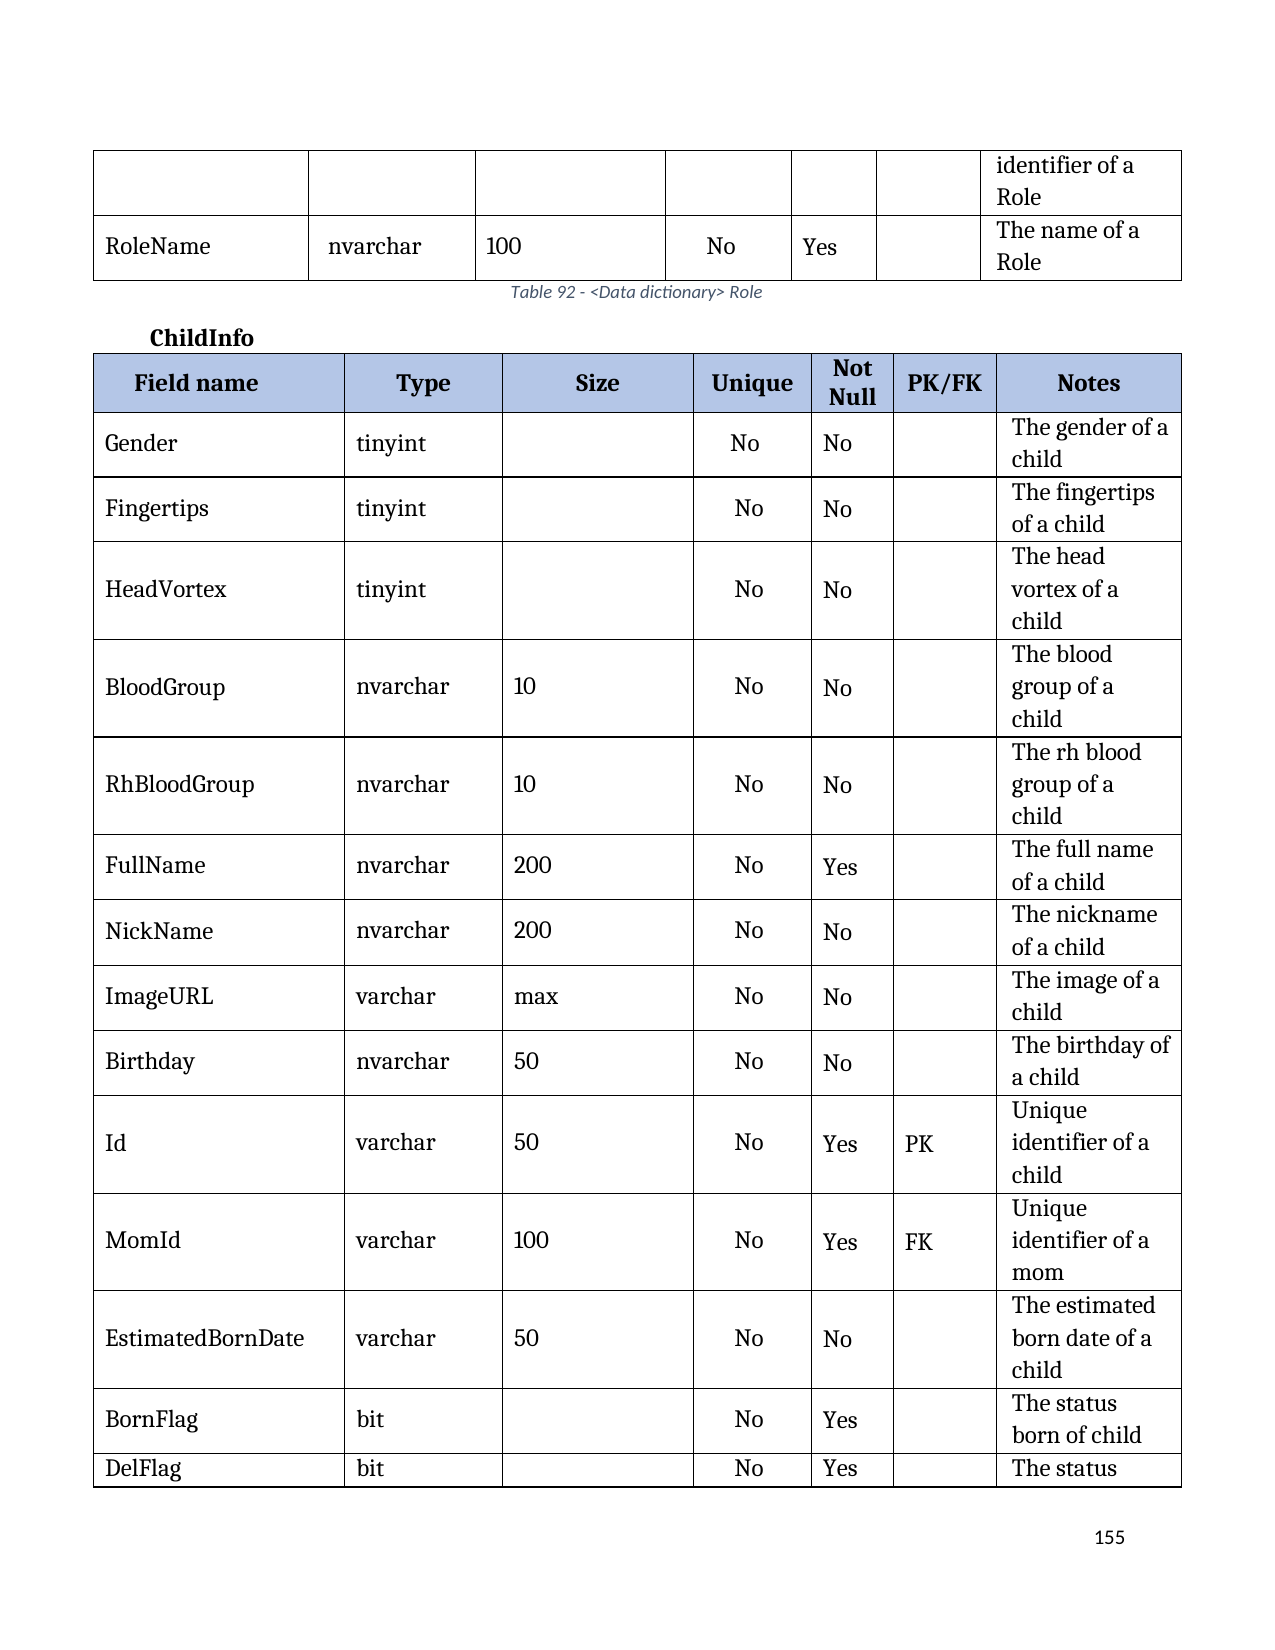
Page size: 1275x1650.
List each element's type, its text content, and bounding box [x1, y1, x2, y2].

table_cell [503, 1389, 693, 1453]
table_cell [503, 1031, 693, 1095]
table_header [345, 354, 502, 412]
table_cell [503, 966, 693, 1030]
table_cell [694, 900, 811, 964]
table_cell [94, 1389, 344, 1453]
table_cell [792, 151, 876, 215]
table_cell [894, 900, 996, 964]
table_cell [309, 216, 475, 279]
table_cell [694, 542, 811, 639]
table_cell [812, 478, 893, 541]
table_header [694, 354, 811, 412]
text ChildInfo [150, 324, 1125, 353]
text Table 92 - <Data dictionary> Role [150, 281, 1125, 303]
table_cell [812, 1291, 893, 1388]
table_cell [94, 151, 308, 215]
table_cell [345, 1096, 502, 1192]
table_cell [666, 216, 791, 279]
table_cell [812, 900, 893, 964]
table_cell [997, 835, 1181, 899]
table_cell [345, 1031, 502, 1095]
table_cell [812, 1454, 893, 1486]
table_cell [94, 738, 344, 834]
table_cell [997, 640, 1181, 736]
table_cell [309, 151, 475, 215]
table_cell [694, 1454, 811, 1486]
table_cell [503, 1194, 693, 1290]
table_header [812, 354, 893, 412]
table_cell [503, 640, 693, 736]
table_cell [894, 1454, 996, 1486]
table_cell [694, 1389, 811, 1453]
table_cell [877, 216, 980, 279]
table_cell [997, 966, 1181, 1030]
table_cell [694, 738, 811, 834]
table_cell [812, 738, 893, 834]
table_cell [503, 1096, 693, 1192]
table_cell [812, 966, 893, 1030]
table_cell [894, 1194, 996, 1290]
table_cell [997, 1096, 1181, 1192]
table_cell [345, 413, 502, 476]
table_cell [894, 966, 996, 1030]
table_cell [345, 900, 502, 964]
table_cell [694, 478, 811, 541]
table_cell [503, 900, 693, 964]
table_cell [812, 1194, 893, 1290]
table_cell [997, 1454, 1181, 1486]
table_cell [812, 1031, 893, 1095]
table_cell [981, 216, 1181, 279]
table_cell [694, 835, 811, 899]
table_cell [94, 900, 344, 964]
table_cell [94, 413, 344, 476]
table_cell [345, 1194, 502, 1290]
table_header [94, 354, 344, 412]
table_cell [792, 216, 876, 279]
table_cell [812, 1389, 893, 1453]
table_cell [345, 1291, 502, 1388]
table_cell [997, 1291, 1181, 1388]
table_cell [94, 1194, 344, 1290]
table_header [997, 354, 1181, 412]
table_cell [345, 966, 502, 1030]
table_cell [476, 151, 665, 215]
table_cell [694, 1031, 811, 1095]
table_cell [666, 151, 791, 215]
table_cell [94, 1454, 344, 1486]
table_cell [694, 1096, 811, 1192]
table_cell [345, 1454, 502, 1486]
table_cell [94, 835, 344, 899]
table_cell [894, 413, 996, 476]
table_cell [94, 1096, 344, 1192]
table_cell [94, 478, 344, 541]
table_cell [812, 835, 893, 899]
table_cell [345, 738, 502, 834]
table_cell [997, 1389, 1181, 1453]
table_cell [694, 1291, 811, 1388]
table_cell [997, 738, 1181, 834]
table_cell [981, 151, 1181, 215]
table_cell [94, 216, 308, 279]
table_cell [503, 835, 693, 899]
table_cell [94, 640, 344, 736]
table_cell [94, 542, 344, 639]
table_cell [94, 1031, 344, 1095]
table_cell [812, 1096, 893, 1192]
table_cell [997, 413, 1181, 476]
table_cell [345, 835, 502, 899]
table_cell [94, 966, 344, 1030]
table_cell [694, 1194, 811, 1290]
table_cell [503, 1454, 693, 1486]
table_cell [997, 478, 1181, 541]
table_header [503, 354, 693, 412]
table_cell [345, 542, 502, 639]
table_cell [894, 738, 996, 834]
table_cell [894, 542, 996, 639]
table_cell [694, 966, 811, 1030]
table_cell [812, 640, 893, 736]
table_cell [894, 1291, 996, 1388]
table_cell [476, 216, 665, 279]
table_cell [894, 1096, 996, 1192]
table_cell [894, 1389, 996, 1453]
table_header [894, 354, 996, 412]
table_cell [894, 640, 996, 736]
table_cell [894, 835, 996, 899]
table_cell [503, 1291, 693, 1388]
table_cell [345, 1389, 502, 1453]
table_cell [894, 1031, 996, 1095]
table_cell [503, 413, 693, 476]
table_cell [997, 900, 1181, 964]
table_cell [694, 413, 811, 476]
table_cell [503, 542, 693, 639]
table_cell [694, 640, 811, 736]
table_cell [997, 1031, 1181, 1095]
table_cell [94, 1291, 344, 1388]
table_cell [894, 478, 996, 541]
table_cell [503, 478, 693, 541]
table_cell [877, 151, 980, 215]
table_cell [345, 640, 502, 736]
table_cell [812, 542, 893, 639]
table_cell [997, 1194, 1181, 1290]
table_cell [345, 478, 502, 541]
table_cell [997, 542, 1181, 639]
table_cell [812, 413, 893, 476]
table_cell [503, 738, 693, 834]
